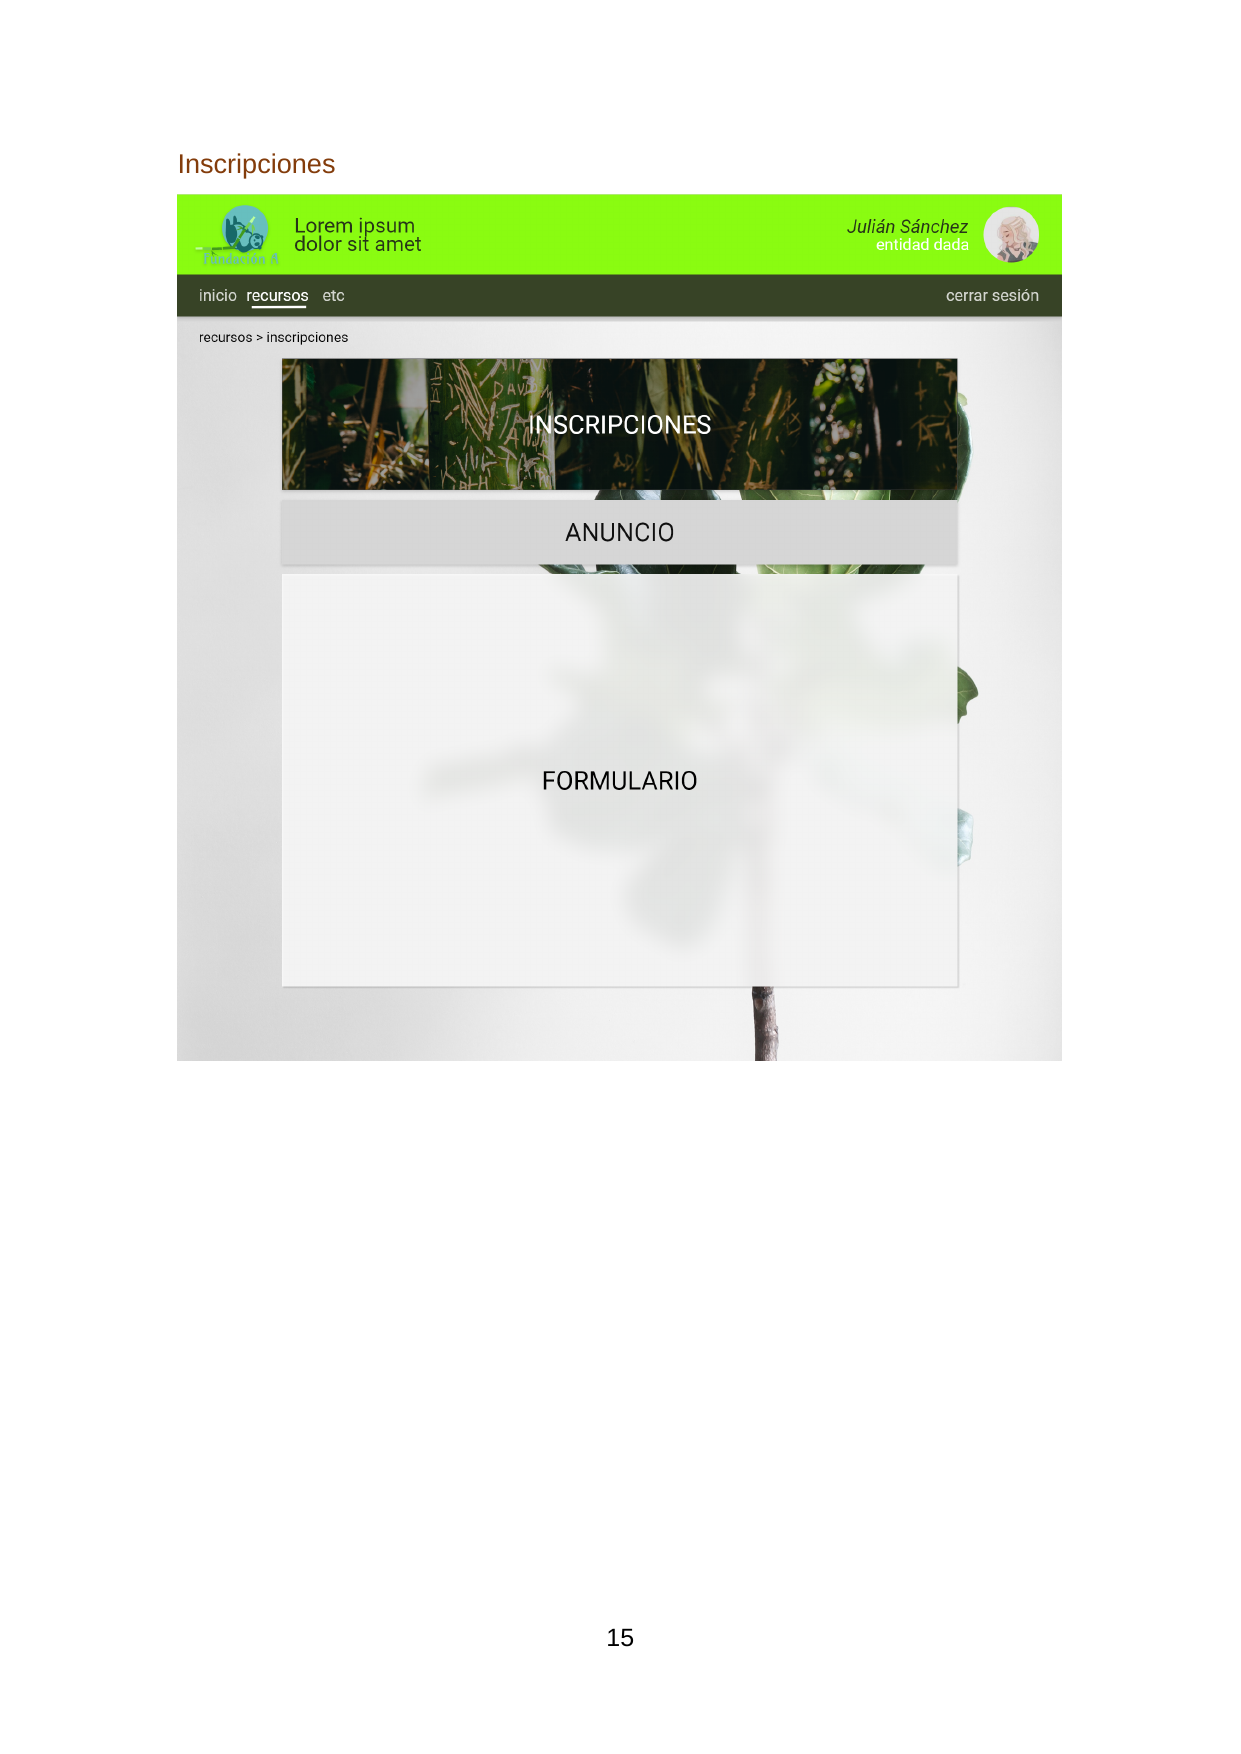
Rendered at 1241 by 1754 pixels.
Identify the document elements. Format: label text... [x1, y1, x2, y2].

picture [177, 194, 1062, 1061]
subtitle Inscripciones [177, 148, 1063, 179]
